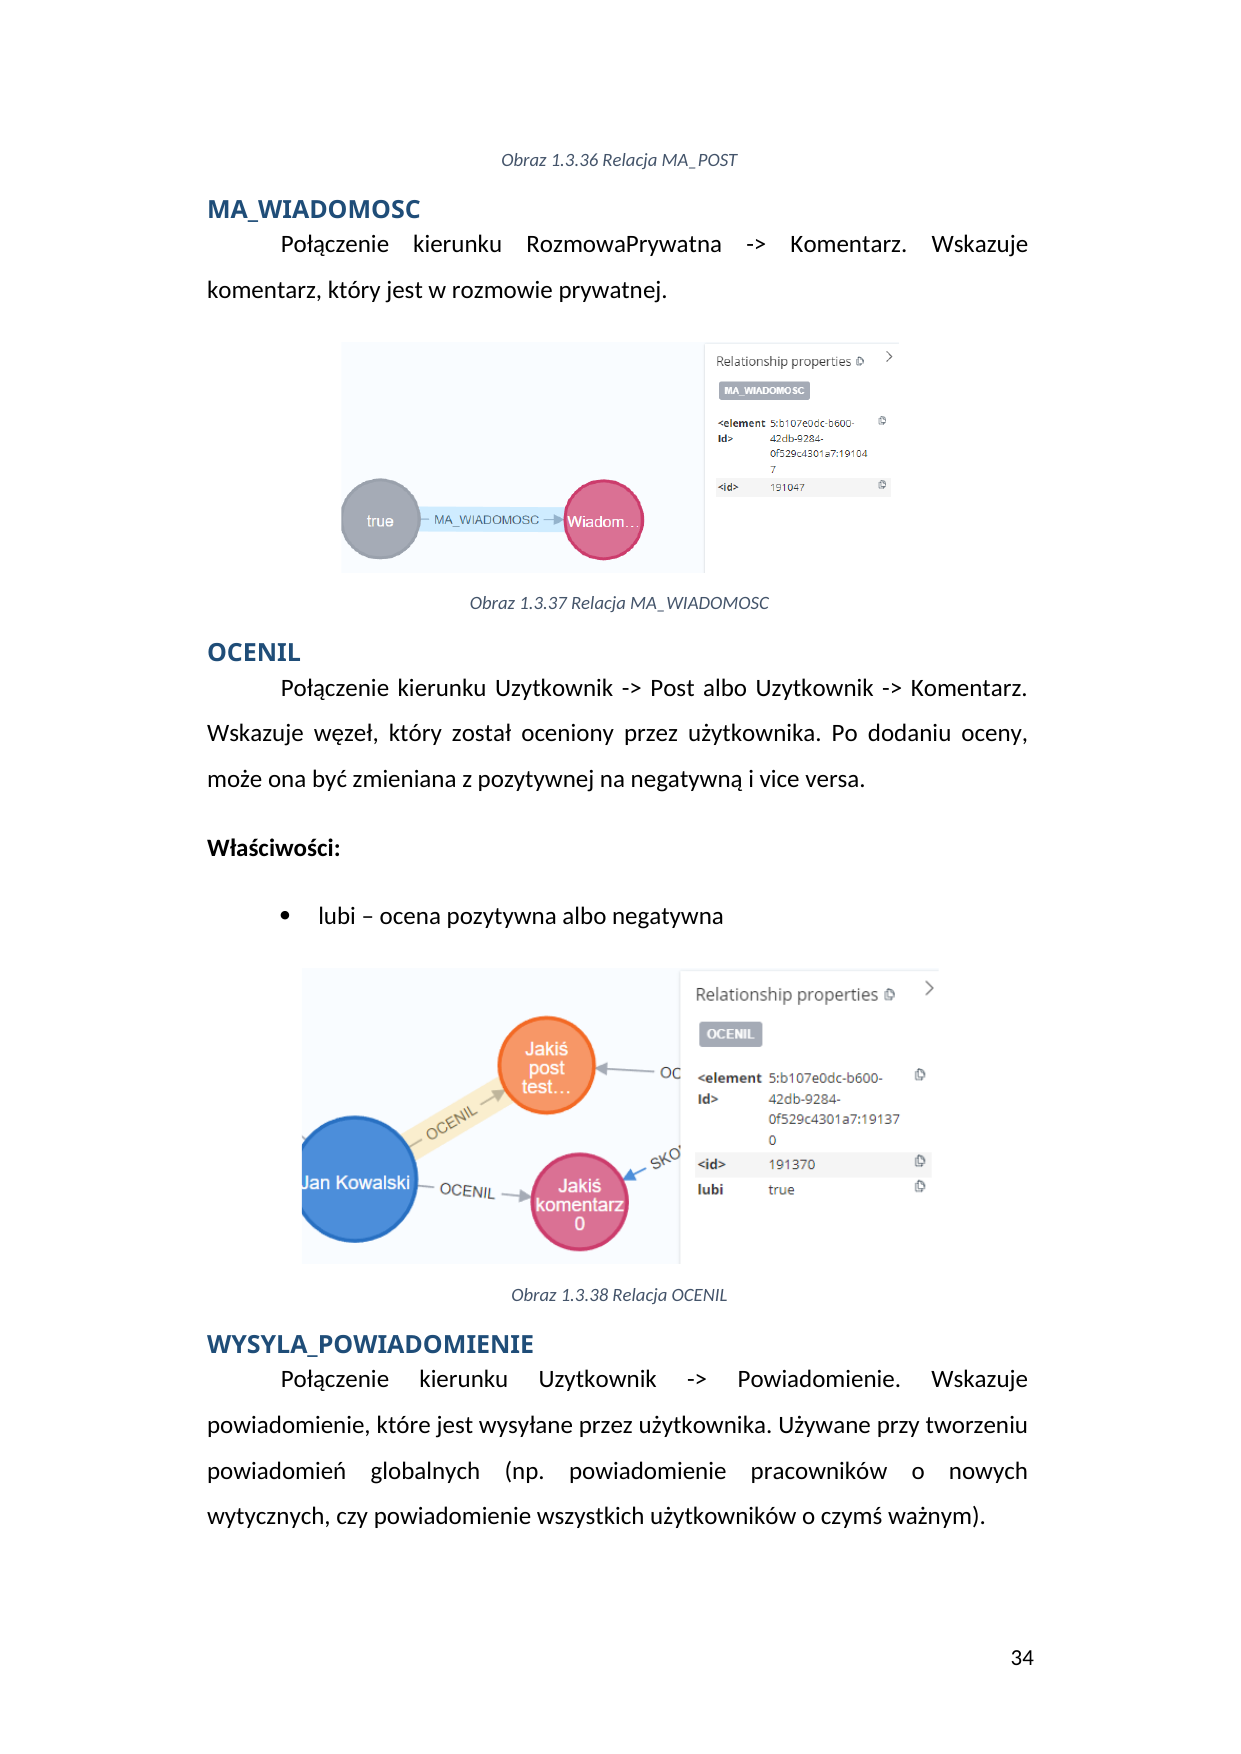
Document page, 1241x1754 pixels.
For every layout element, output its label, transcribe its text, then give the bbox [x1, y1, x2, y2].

text Obraz 1.3.36 Relacja MA_POST [207, 148, 1033, 171]
text Połączenie kierunku RozmowaPrywatna -> Komentarz. Wskazuje komentarz, który jest w rozmowie prywatnej. [207, 228, 1029, 304]
text Obraz 1.3.38 Relacja OCENIL [207, 1283, 1033, 1306]
subtitle WYSYLA_POWIADOMIENIE [207, 1327, 1033, 1361]
subtitle MA_WIADOMOSC [207, 191, 1033, 226]
list lubi – ocena pozytywna albo negatywna [281, 900, 1029, 931]
picture [301, 968, 939, 1264]
subtitle OCENIL [207, 635, 1033, 669]
picture [341, 342, 899, 573]
text Obraz 1.3.37 Relacja MA_WIADOMOSC [207, 591, 1033, 614]
text Połączenie kierunku Uzytkownik -> Powiadomienie. Wskazuje powiadomienie, które jest wysyłane przez użytkownika. Używane przy tworzeniu powiadomień globalnych (np. powiadomienie pracowników o nowych wytycznych, czy powiadomienie wszystkich użytkowników o czymś ważnym). [207, 1363, 1029, 1531]
text Połączenie kierunku Uzytkownik -> Post albo Uzytkownik -> Komentarz. Wskazuje węzeł, który został oceniony przez użytkownika. Po dodaniu oceny, może ona być zmieniana z pozytywnej na negatywną i vice versa. [207, 672, 1029, 794]
text Właściwości: [207, 832, 1029, 862]
